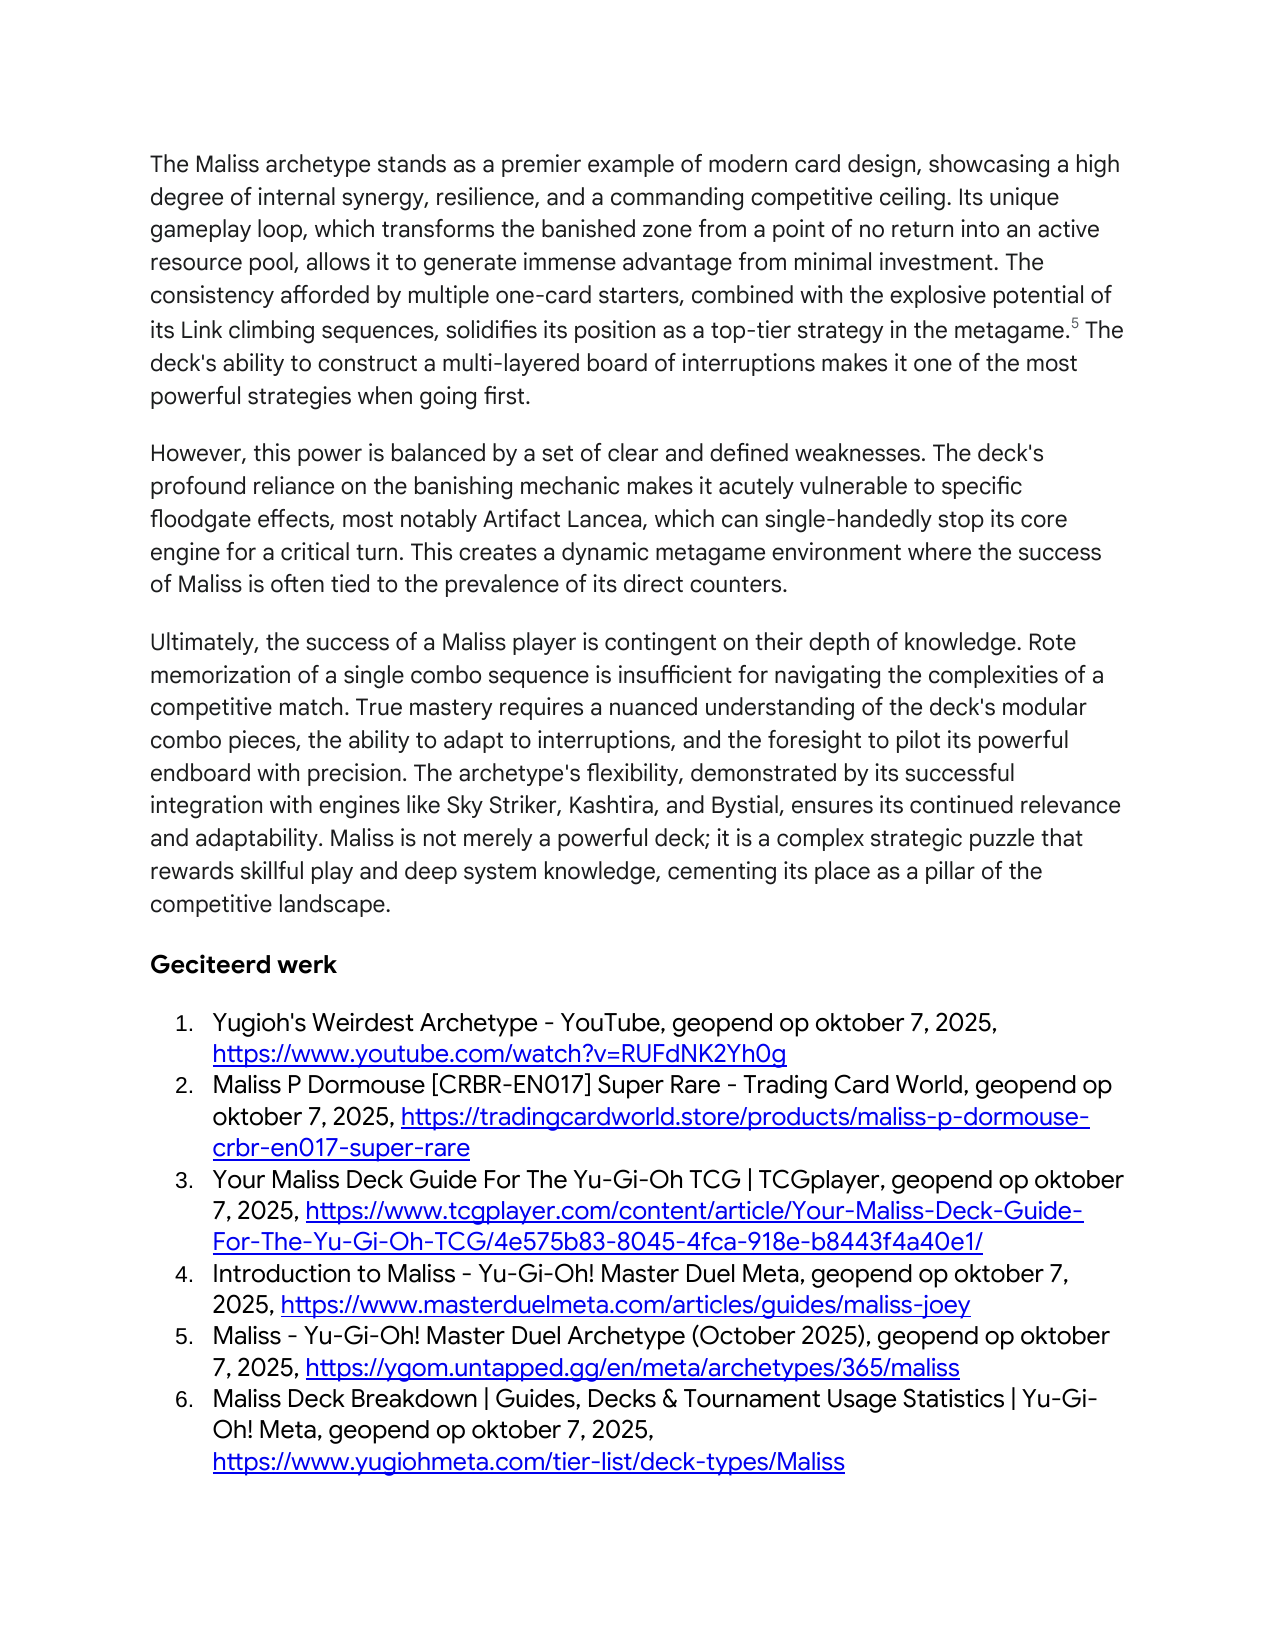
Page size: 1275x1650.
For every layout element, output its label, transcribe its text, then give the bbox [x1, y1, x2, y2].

text However, this power is balanced by a set of clear and defined weaknesses. The deck's profound reliance on the banishing mechanic makes it acutely vulnerable to specific floodgate effects, most notably Artifact Lancea, which can single-handedly stop its core engine for a critical turn. This creates a dynamic metagame environment where the success of Maliss is often tied to the prevalence of its direct counters. [150, 440, 1125, 599]
text The Maliss archetype stands as a premier example of modern card design, showcasing a high degree of internal synergy, resilience, and a commanding competitive ceiling. Its unique gameplay loop, which transforms the banished zone from a point of no return into an active resource pool, allows it to generate immense advantage from minimal investment. The consistency afforded by multiple one-card starters, combined with the explosive potential of its Link climbing sequences, solidifies its position as a top-tier strategy in the metagame.5 The deck's ability to construct a multi-layered board of interruptions makes it one of the most powerful strategies when going first. [150, 150, 1125, 411]
subtitle Geciteerd werk [150, 949, 1125, 981]
list Yugioh's Weirdest Archetype - YouTube, geopend op oktober 7, 2025, https://www.youtube.com/watch?v=RUFdNK2Yh0g [175, 1007, 1125, 1070]
list Introduction to Maliss - Yu-Gi-Oh! Master Duel Meta, geopend op oktober 7, 2025, https://www.masterduelmeta.com/articles/guides/maliss-joey [175, 1258, 1125, 1321]
list Maliss P Dormouse [CRBR-EN017] Super Rare - Trading Card World, geopend op oktober 7, 2025, https://tradingcardworld.store/products/maliss-p-dormouse-crbr-en017-super-rare [175, 1070, 1125, 1164]
list Maliss - Yu-Gi-Oh! Master Duel Archetype (October 2025), geopend op oktober 7, 2025, https://ygom.untapped.gg/en/meta/archetypes/365/maliss [175, 1321, 1125, 1383]
text Ultimately, the success of a Maliss player is contingent on their depth of knowledge. Rote memorization of a single combo sequence is insufficient for navigating the complexities of a competitive match. True mastery requires a nuanced understanding of the deck's modular combo pieces, the ability to adapt to interruptions, and the foresight to pilot its powerful endboard with precision. The archetype's flexibility, demonstrated by its successful integration with engines like Sky Striker, Kashtira, and Bystial, ensures its continued relevance and adaptability. Maliss is not merely a powerful deck; it is a complex strategic puzzle that rewards skillful play and deep system knowledge, cementing its place as a pillar of the competitive landscape. [150, 628, 1125, 919]
list Your Maliss Deck Guide For The Yu-Gi-Oh TCG | TCGplayer, geopend op oktober 7, 2025, https://www.tcgplayer.com/content/article/Your-Maliss-Deck-Guide-For-The-Yu-Gi-Oh-TCG/4e575b83-8045-4fca-918e-b8443f4a40e1/ [175, 1164, 1125, 1258]
list Maliss Deck Breakdown | Guides, Decks & Tournament Usage Statistics | Yu-Gi-Oh! Meta, geopend op oktober 7, 2025, https://www.yugiohmeta.com/tier-list/deck-types/Maliss [175, 1383, 1125, 1477]
